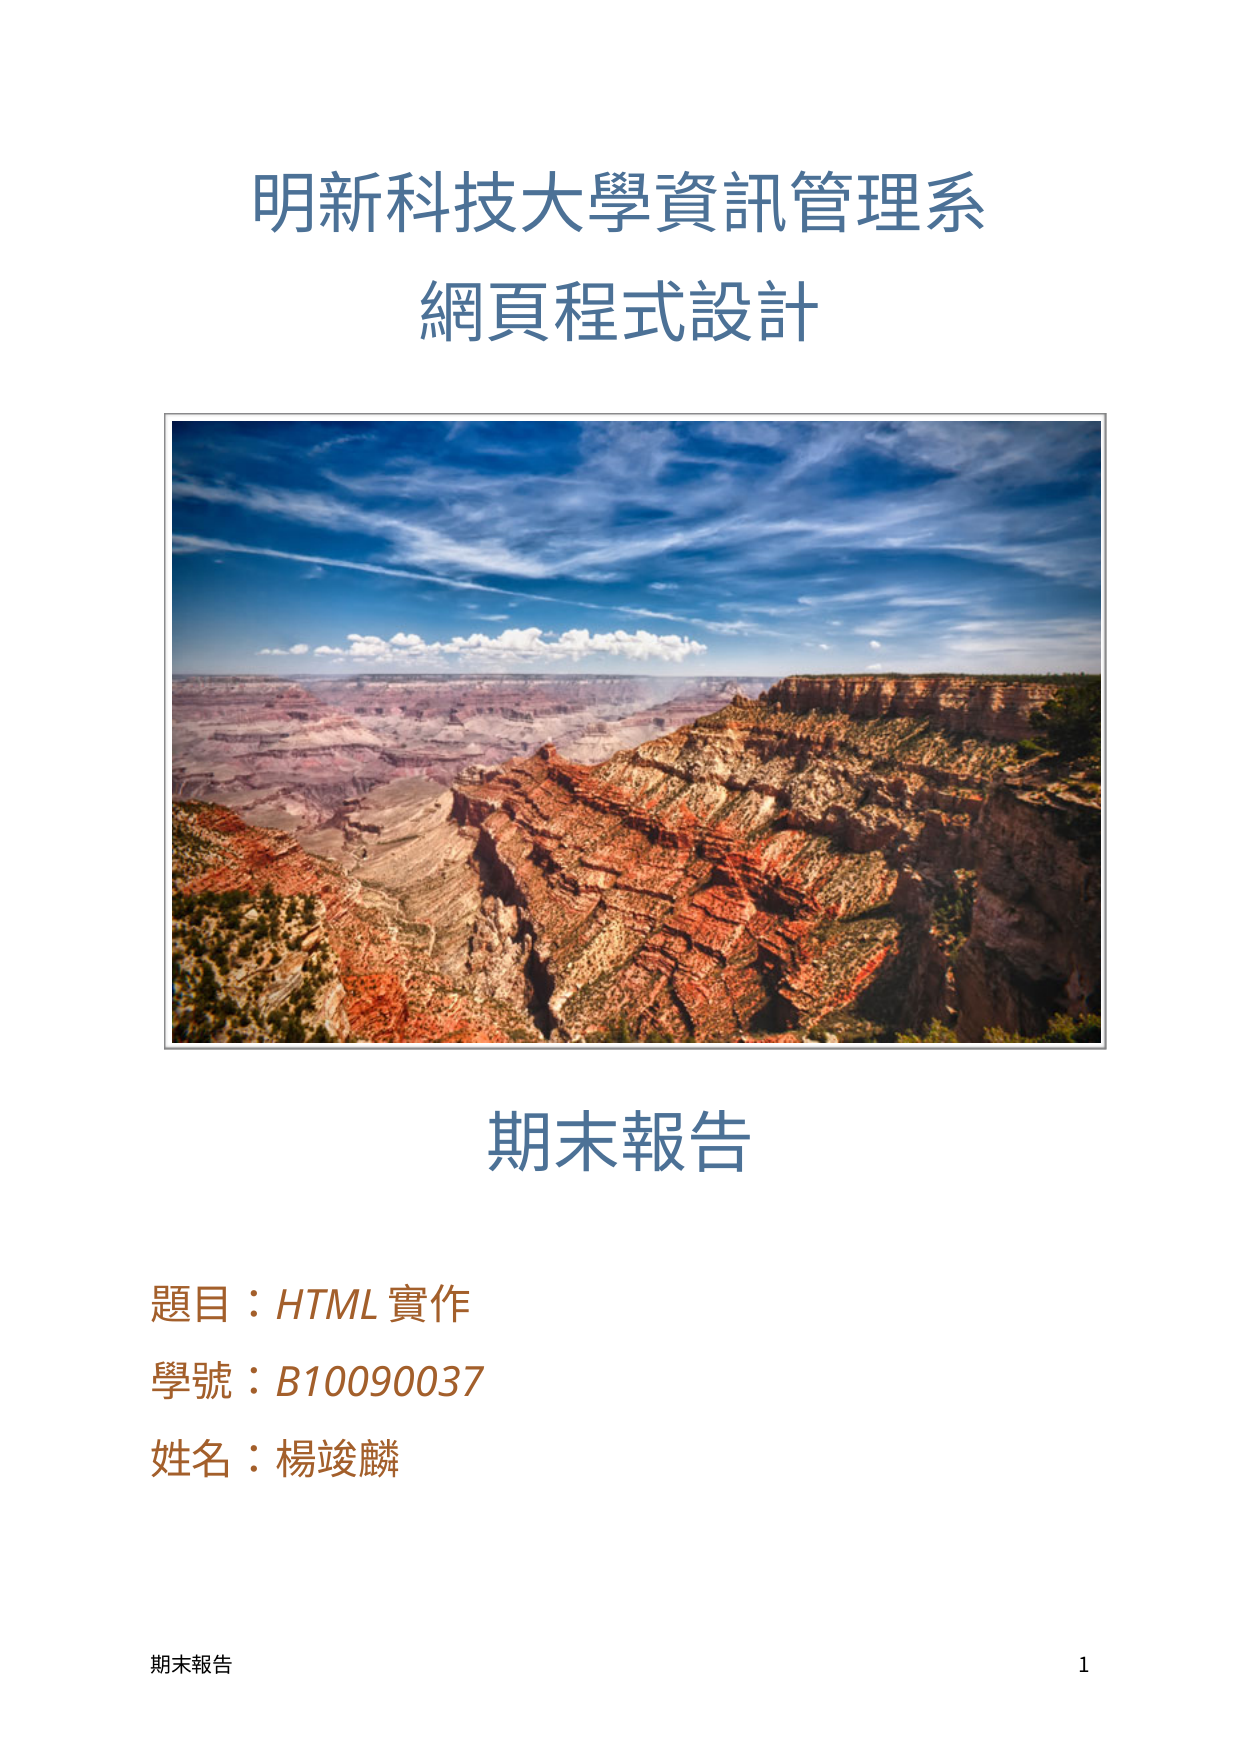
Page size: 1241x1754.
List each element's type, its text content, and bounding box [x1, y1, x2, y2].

text 題目：HTML實作 [150, 1271, 1090, 1332]
text 明新科技大學資訊管理系 [150, 150, 1090, 247]
picture [164, 413, 1109, 1052]
text 學號：B10090037 [150, 1348, 1090, 1409]
text 姓名：楊竣麟 [150, 1426, 1090, 1486]
text 網頁程式設計 [150, 259, 1090, 356]
